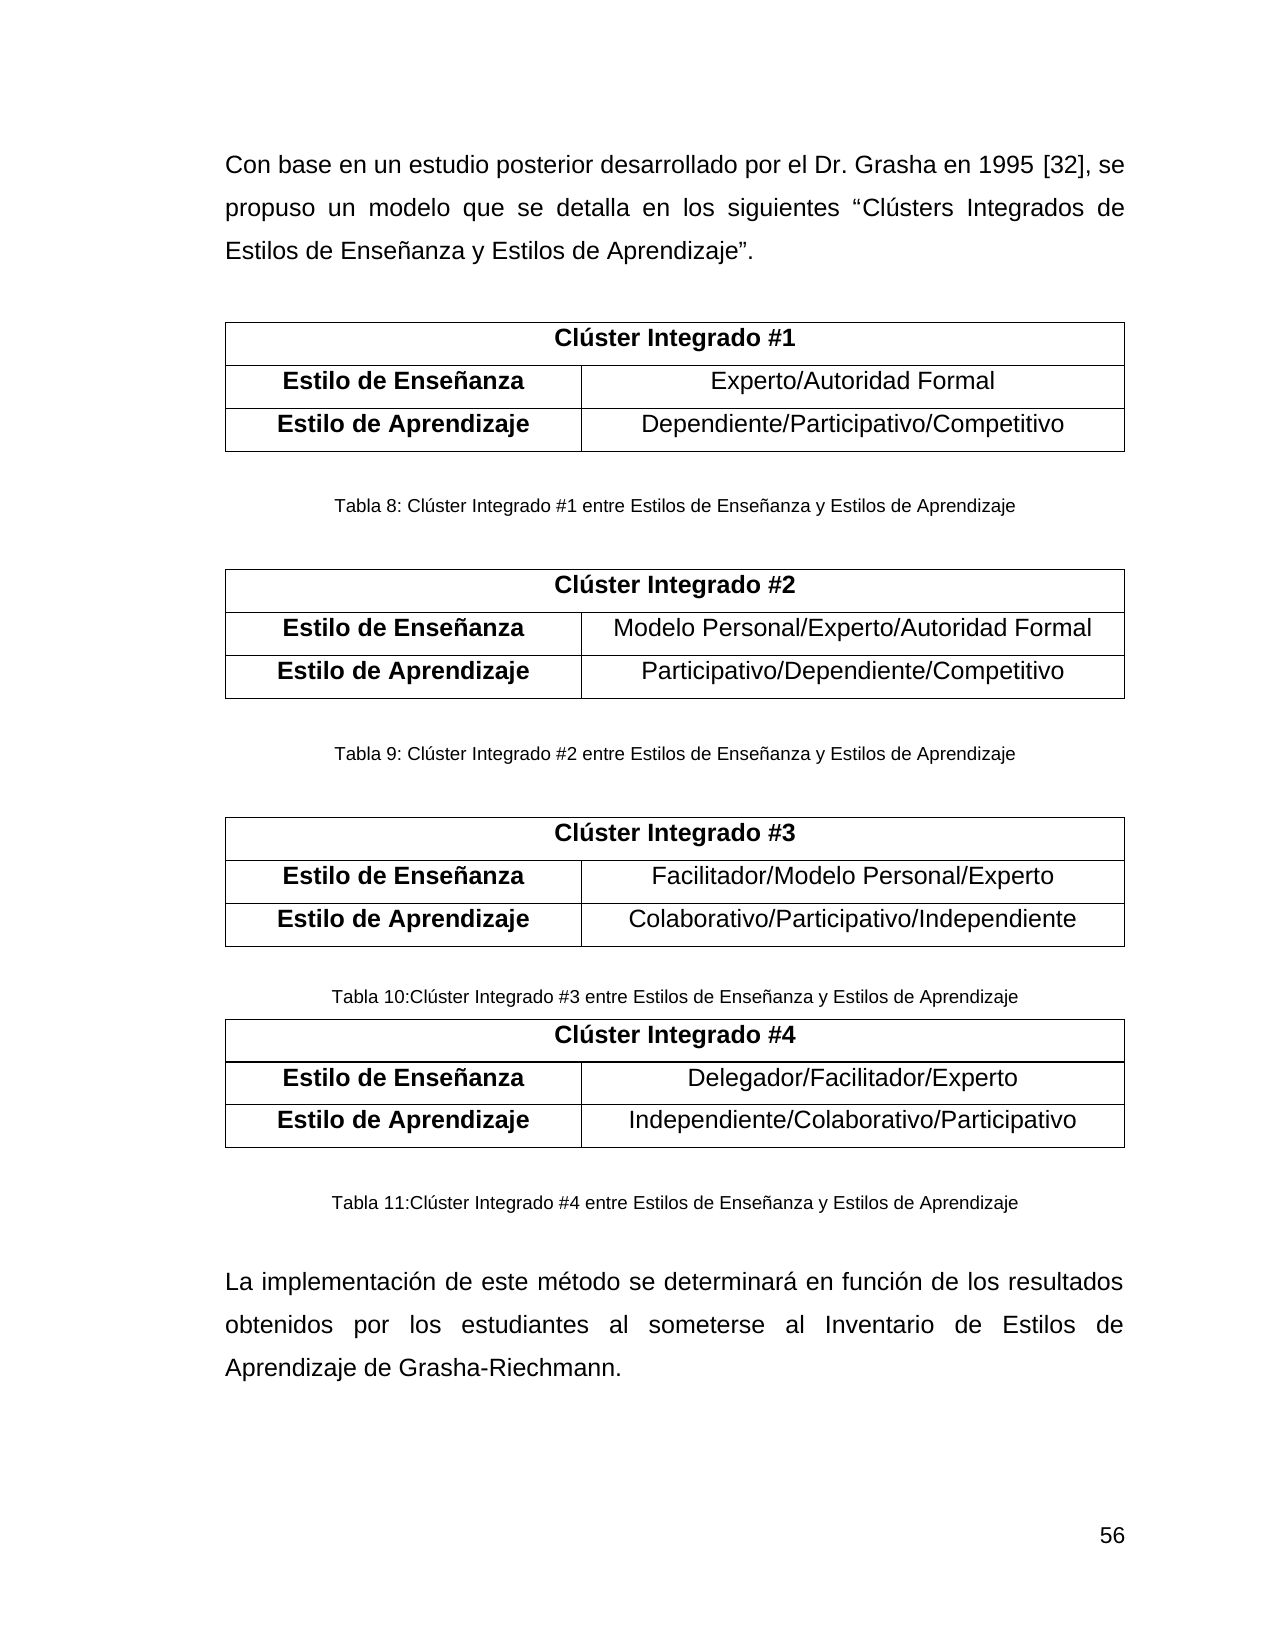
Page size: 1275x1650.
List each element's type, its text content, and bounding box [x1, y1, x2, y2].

table_cell Dependiente/Participativo/Competitivo [582, 409, 1124, 451]
table_header Clúster Integrado #4 [226, 1020, 1124, 1061]
text La implementación de este método se determinará en función de los resultados obtenidos por los estudiantes al someterse al Inventario de Estilos de Aprendizaje de Grasha-Riechmann. [225, 1267, 1125, 1382]
table_cell Estilo de Enseñanza [226, 613, 581, 655]
table_cell Colaborativo/Participativo/Independiente [582, 904, 1124, 946]
table_cell Independiente/Colaborativo/Participativo [582, 1105, 1124, 1147]
text Tabla 11:Clúster Integrado #4 entre Estilos de Enseñanza y Estilos de Aprendizaje [225, 1191, 1125, 1213]
table_cell Estilo de Enseñanza [226, 861, 581, 903]
table_cell Estilo de Enseñanza [226, 1063, 581, 1104]
text Tabla 9: Clúster Integrado #2 entre Estilos de Enseñanza y Estilos de Aprendizaje [225, 742, 1125, 764]
table_cell Estilo de Aprendizaje [226, 656, 581, 698]
table_header Clúster Integrado #1 [226, 323, 1124, 365]
table_cell Estilo de Aprendizaje [226, 1105, 581, 1147]
table_cell Participativo/Dependiente/Competitivo [582, 656, 1124, 698]
table_header Clúster Integrado #3 [226, 818, 1124, 860]
table_cell Estilo de Aprendizaje [226, 409, 581, 451]
table_cell Experto/Autoridad Formal [582, 366, 1124, 408]
table_cell Delegador/Facilitador/Experto [582, 1063, 1124, 1104]
table_cell Facilitador/Modelo Personal/Experto [582, 861, 1124, 903]
table_header Clúster Integrado #2 [226, 570, 1124, 612]
table_cell Estilo de Enseñanza [226, 366, 581, 408]
text Con base en un estudio posterior desarrollado por el Dr. Grasha en 1995 , se propuso un modelo que se detalla en los siguientes “Clústers Integrados de Estilos de Enseñanza y Estilos de Aprendizaje”. [225, 150, 1125, 265]
text Tabla 10:Clúster Integrado #3 entre Estilos de Enseñanza y Estilos de Aprendizaje [225, 986, 1125, 1008]
table_cell Estilo de Aprendizaje [226, 904, 581, 946]
table_cell Modelo Personal/Experto/Autoridad Formal [582, 613, 1124, 655]
text Tabla 8: Clúster Integrado #1 entre Estilos de Enseñanza y Estilos de Aprendizaje [225, 495, 1125, 516]
